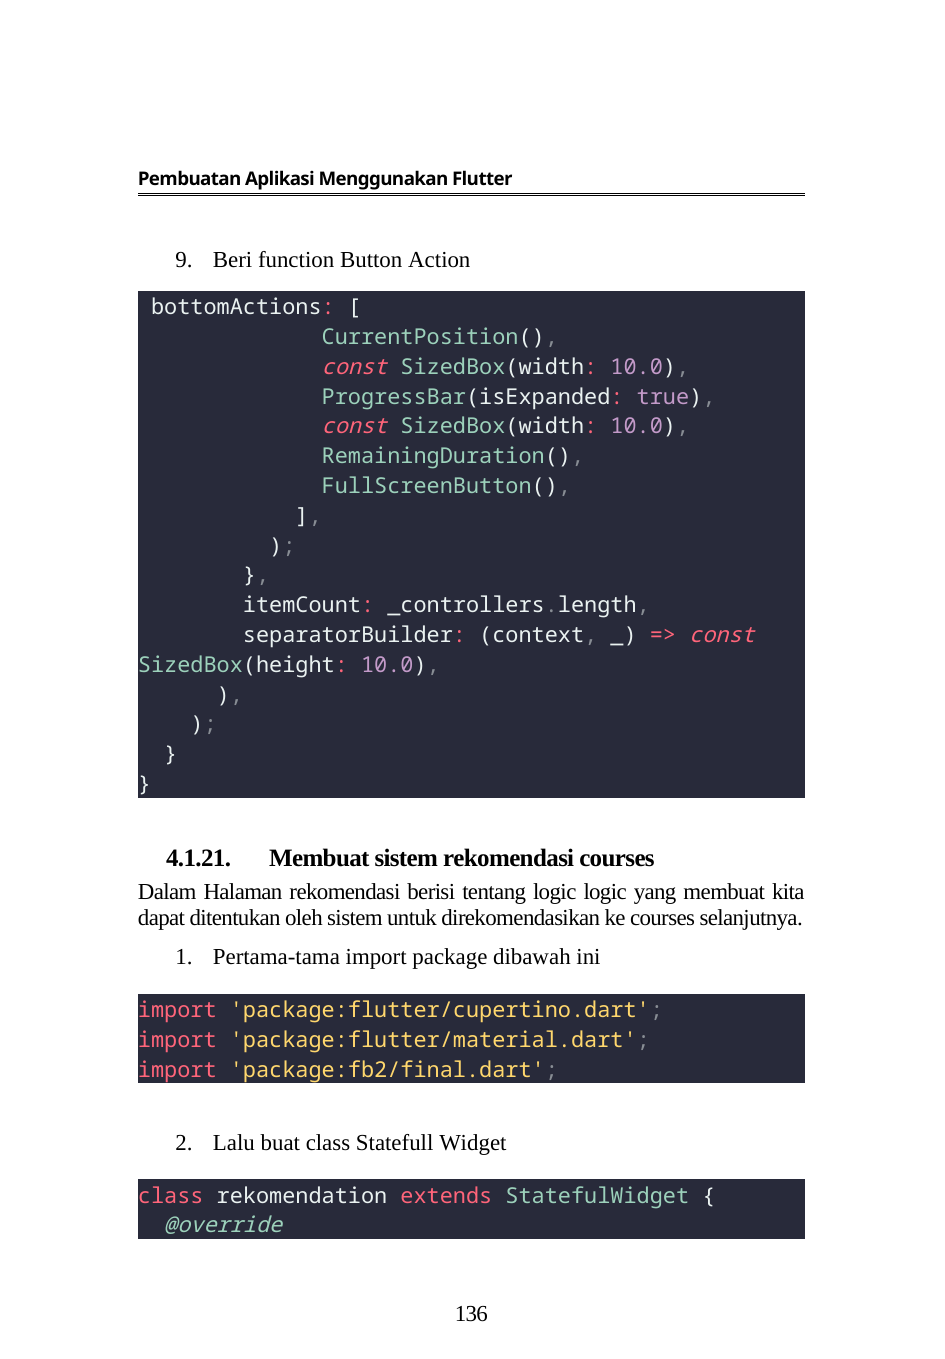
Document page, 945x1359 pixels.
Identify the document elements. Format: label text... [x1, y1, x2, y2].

text import 'package:flutter/cupertino.dart'; [138, 994, 805, 1024]
list Lalu buat class Statefull Widget [175, 1128, 805, 1155]
text bottomActions: [ [138, 291, 805, 321]
text itemCount: _controllers.length, [138, 589, 805, 619]
text separatorBuilder: (context, _) => const SizedBox(height: 10.0), [138, 619, 805, 678]
text const SizedBox(width: 10.0), [138, 410, 805, 440]
text @override [138, 1209, 805, 1239]
text ], [138, 500, 805, 529]
text RemainingDuration(), [138, 440, 805, 470]
text } [138, 768, 805, 798]
text Dalam Halaman rekomendasi berisi tentang logic logic yang membuat kita dapat ditentukan oleh sistem untuk direkomendasikan ke courses selanjutnya. [138, 878, 805, 931]
text ); [138, 708, 805, 738]
subtitle Membuat sistem rekomendasi courses [166, 843, 805, 872]
text ); [138, 529, 805, 559]
text import 'package:flutter/material.dart'; [138, 1024, 805, 1054]
text CurrentPosition(), [138, 321, 805, 351]
text } [138, 738, 805, 768]
text }, [138, 559, 805, 589]
text FullScreenButton(), [138, 470, 805, 500]
list Pertama-tama import package dibawah ini [175, 943, 805, 969]
text ), [138, 678, 805, 708]
list Beri function Button Action [175, 246, 805, 272]
text ProgressBar(isExpanded: true), [138, 381, 805, 410]
text import 'package:fb2/final.dart'; [138, 1054, 805, 1083]
text class rekomendation extends StatefulWidget { [138, 1179, 805, 1209]
text const SizedBox(width: 10.0), [138, 351, 805, 381]
